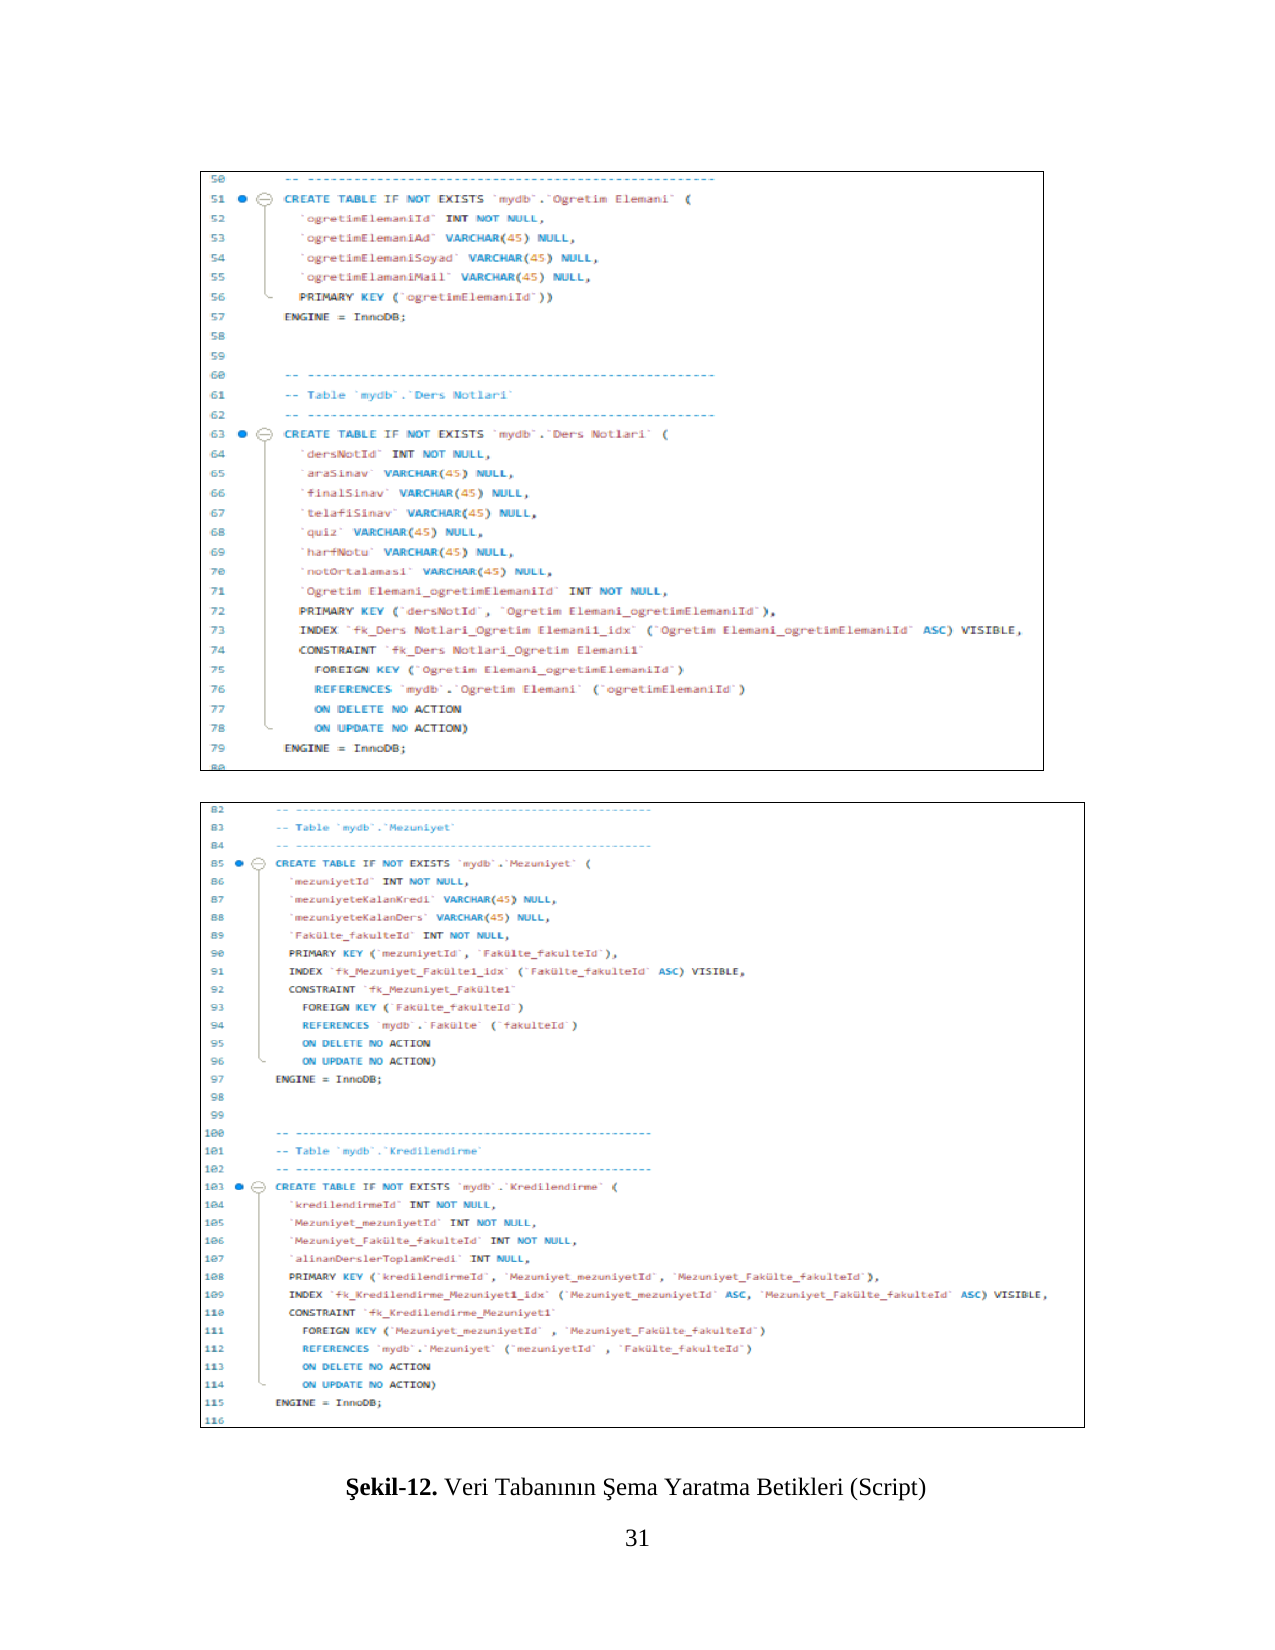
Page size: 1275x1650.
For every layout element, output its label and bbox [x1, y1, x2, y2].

picture [201, 172, 1043, 770]
picture [201, 803, 1084, 1427]
